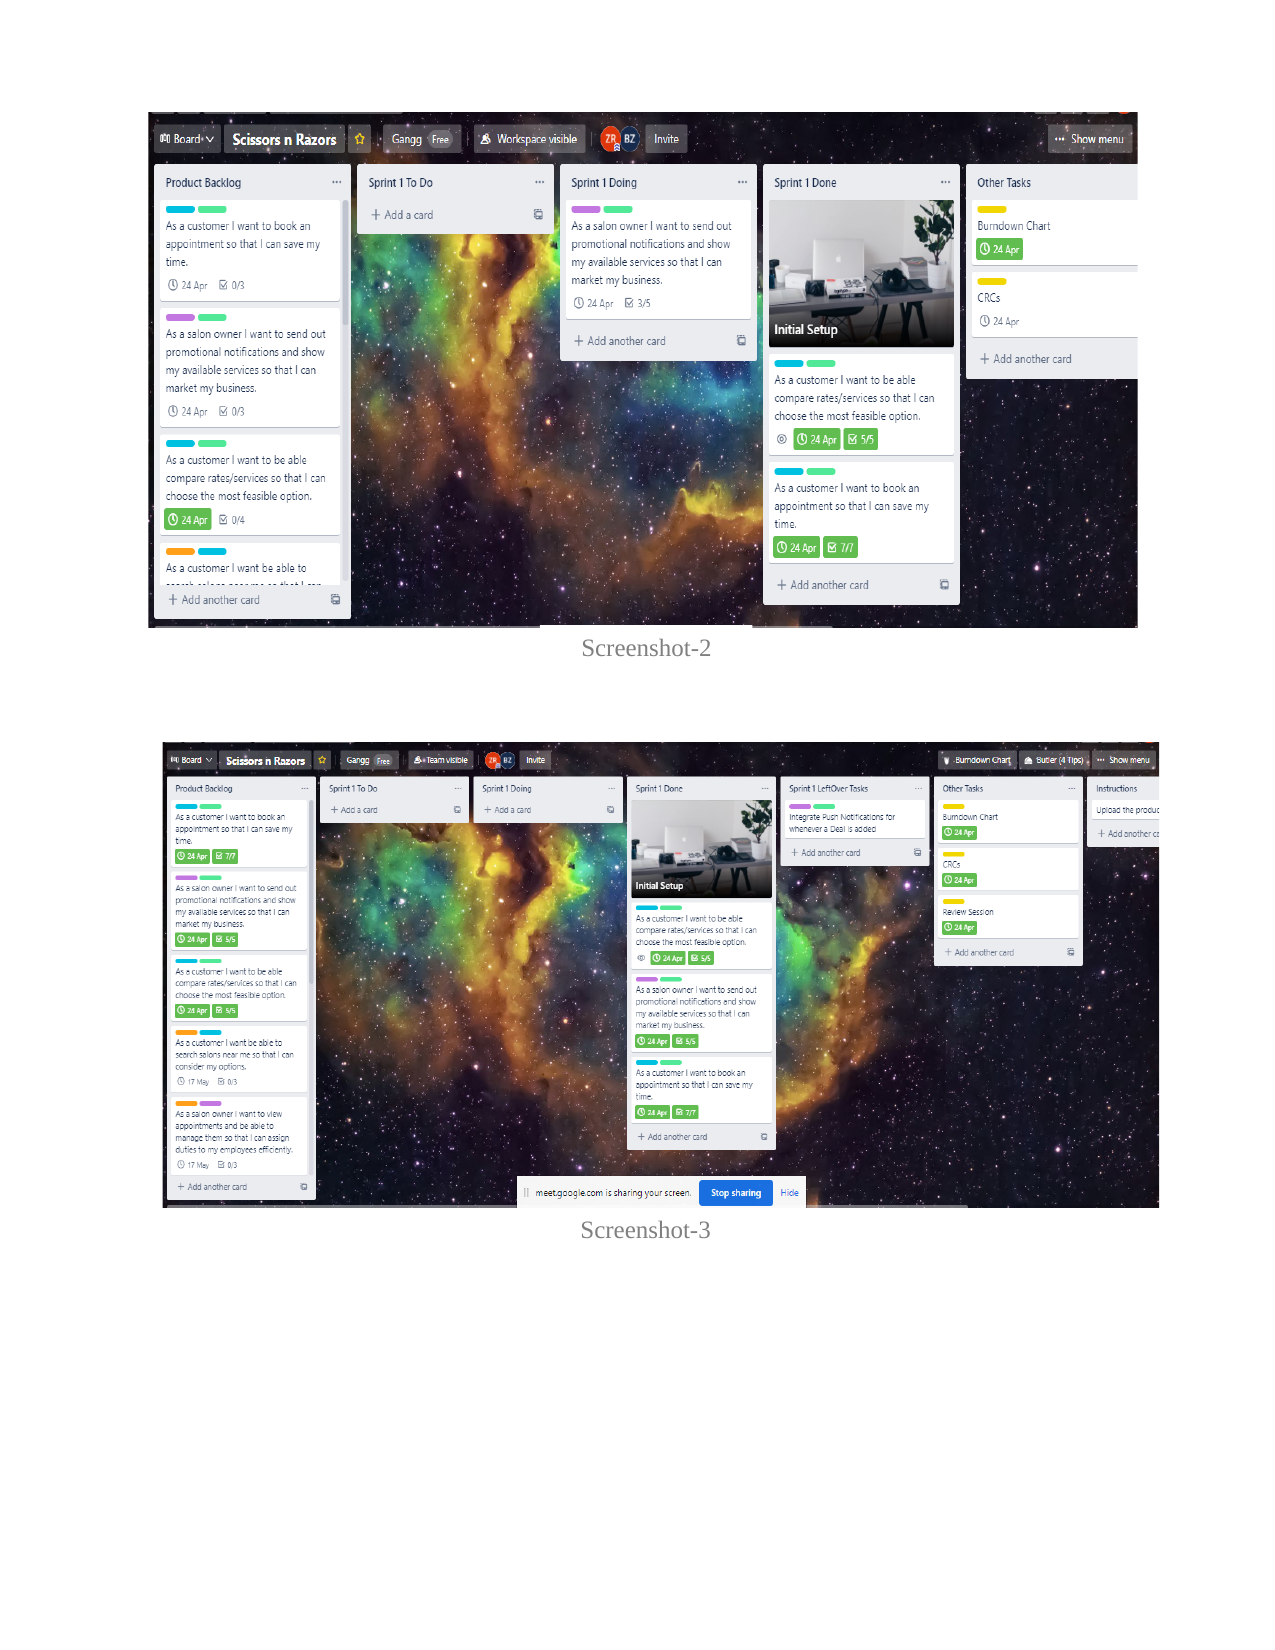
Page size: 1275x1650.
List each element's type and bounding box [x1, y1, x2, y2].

picture [162, 742, 1160, 1208]
picture [148, 112, 1138, 628]
